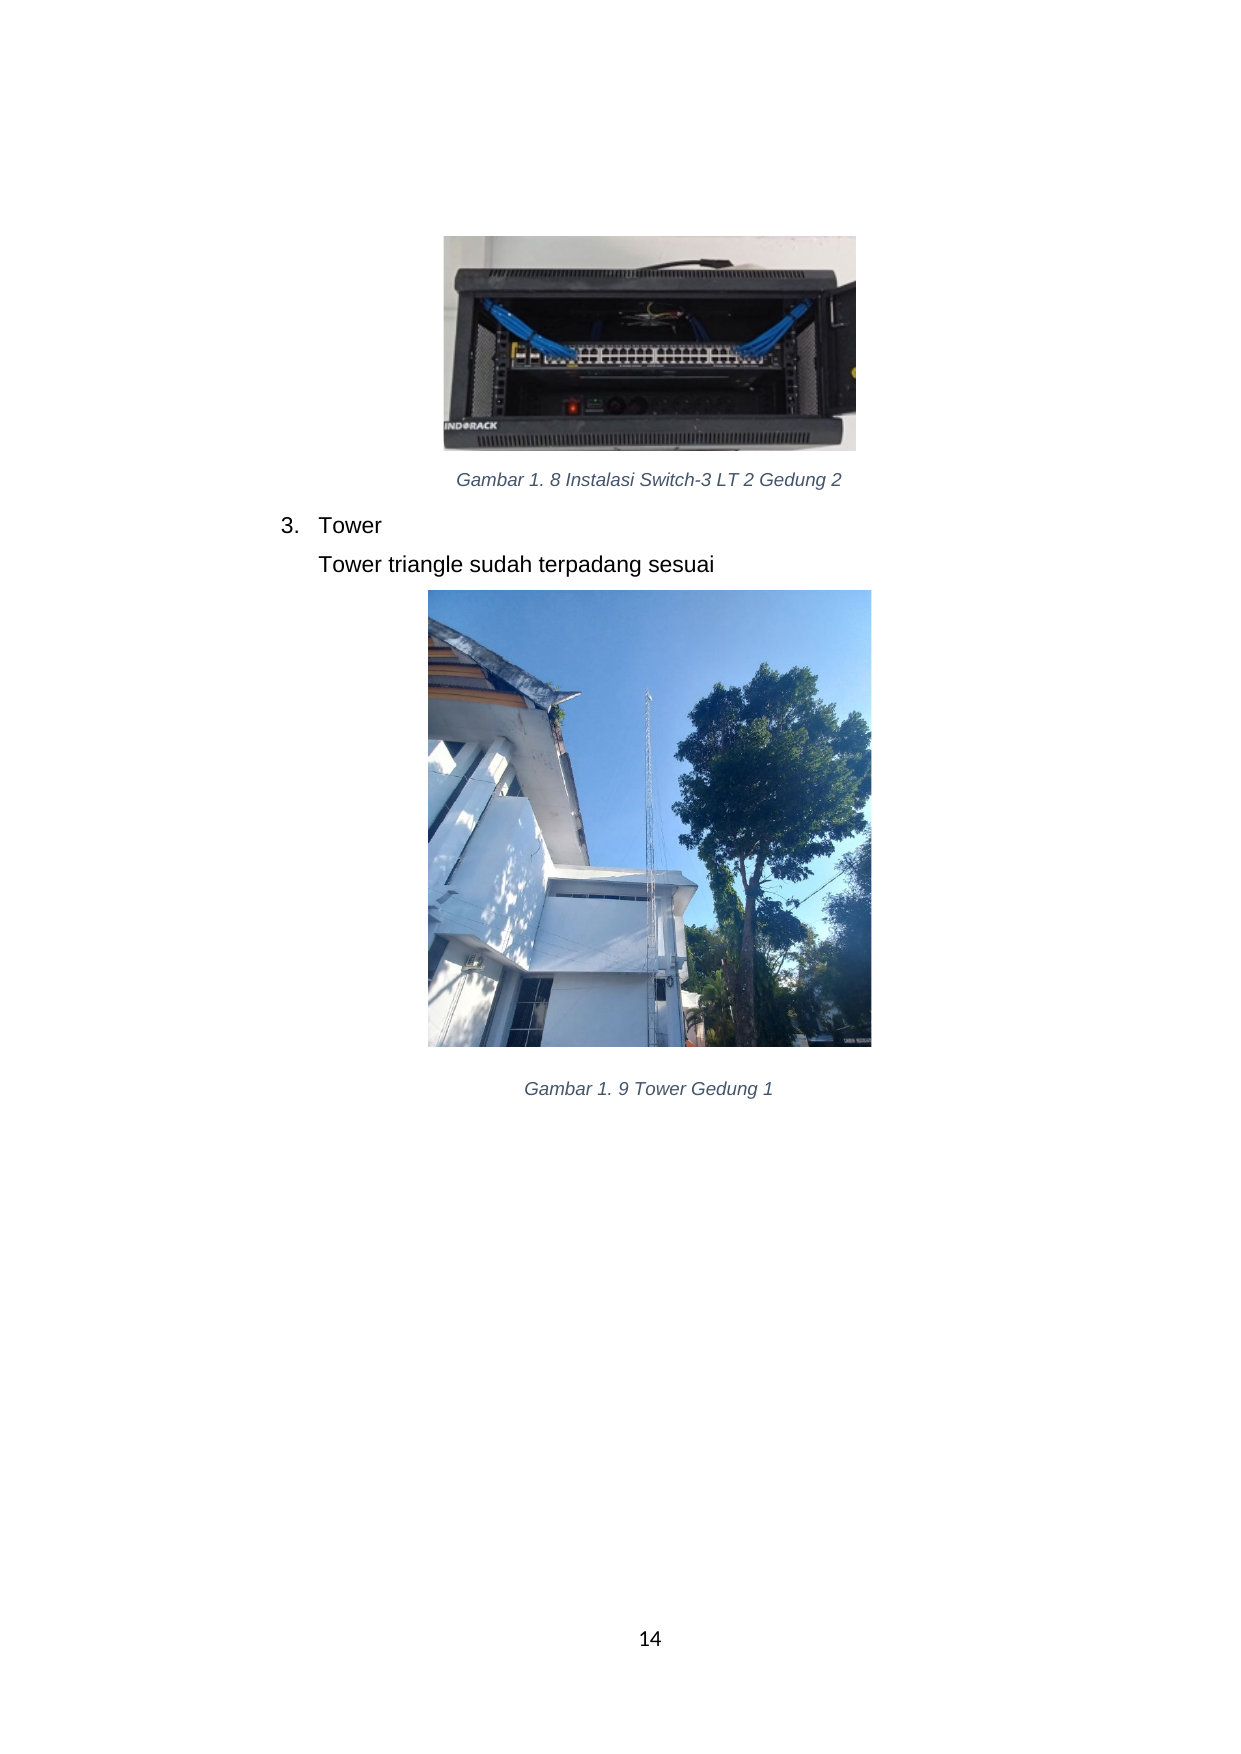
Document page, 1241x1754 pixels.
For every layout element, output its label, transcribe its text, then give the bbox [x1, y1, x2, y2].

list Tower [281, 512, 1063, 538]
text Gambar 1. 9 Tower Gedung 1 [236, 1077, 1063, 1099]
picture [443, 236, 856, 451]
text Gambar 1. 8 Instalasi Switch-3 LT 2 Gedung 2 [236, 469, 1063, 491]
list Tower triangle sudah terpadang sesuai [318, 551, 1063, 577]
picture [428, 590, 872, 1047]
